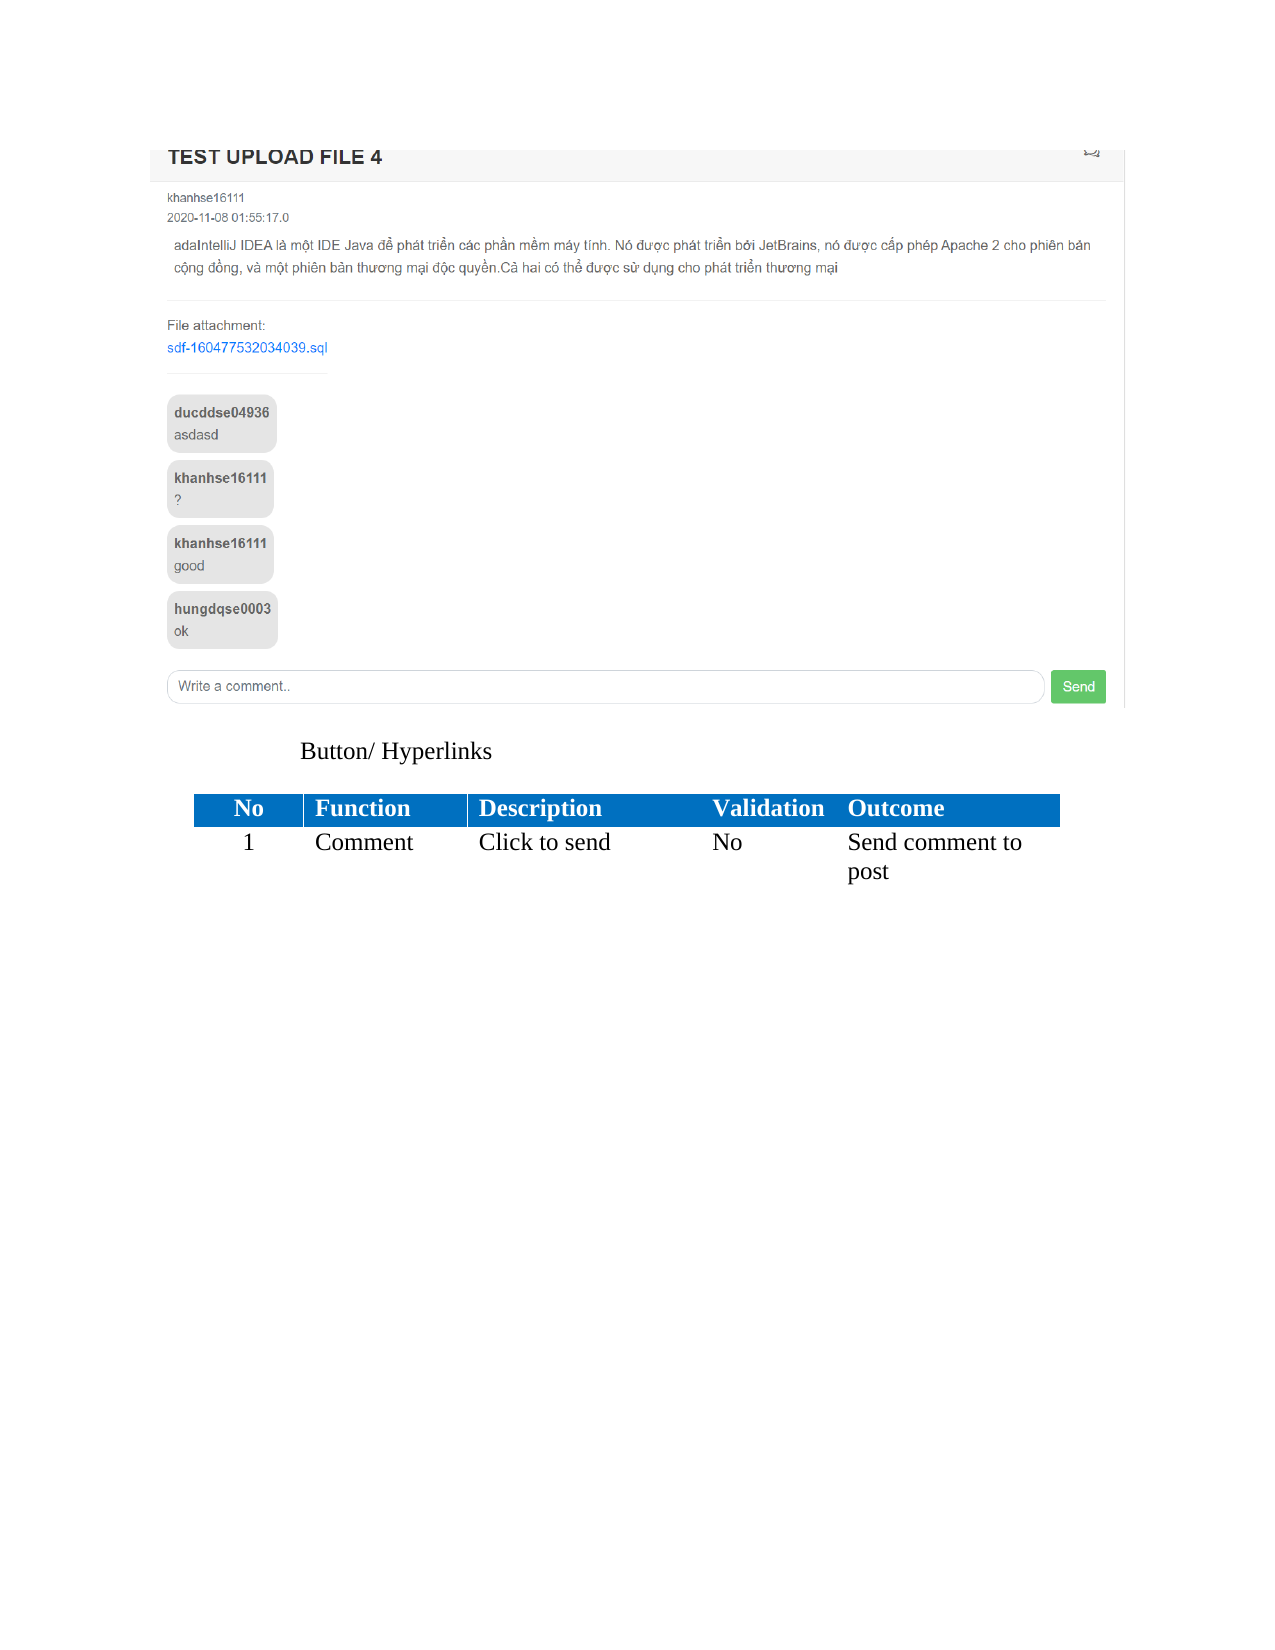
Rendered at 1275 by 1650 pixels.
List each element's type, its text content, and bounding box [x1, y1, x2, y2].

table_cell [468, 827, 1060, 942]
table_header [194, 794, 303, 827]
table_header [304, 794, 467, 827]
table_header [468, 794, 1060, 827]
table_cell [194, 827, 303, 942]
picture [150, 150, 1125, 708]
text Button/ Hyperlinks [300, 736, 1125, 765]
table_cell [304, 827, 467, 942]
